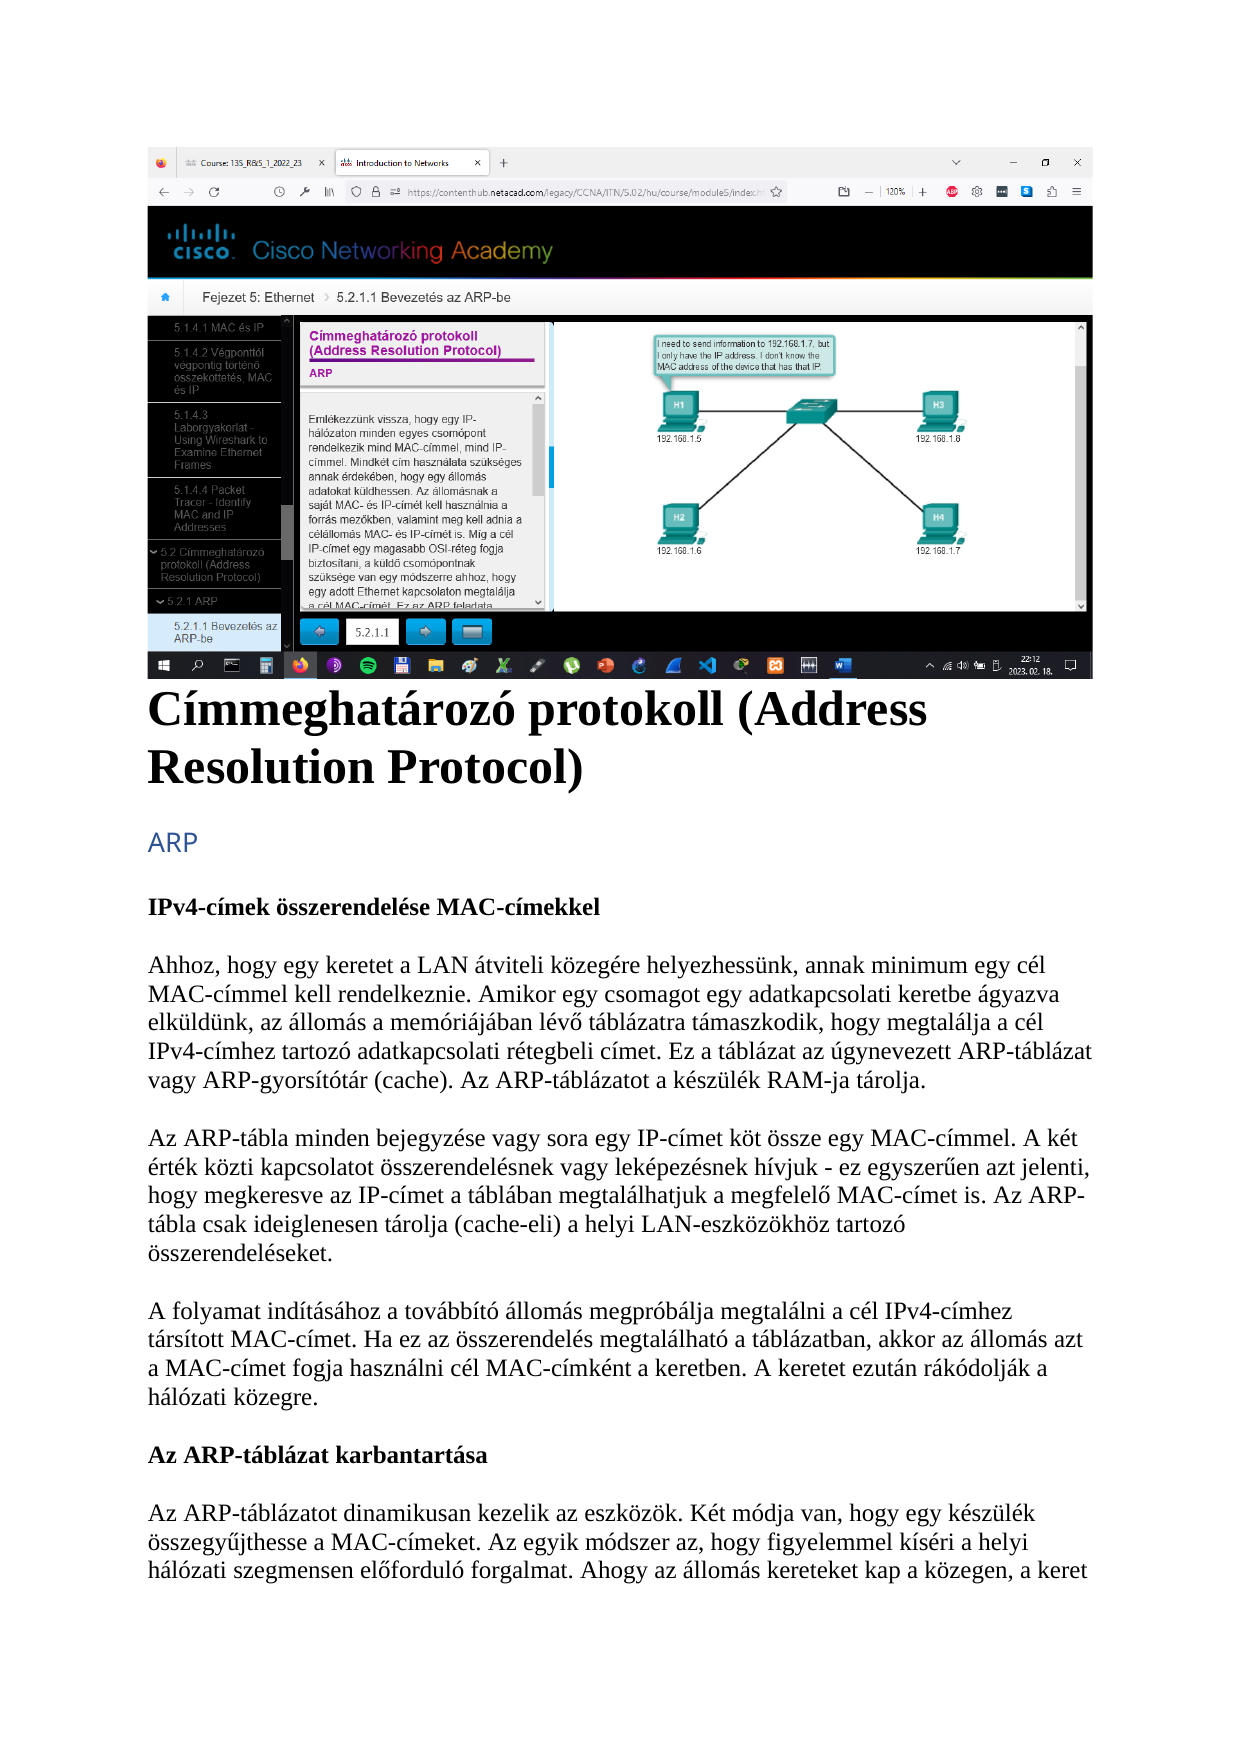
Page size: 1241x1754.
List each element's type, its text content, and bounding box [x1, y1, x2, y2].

text A folyamat indításához a továbbító állomás megpróbálja megtalálni a cél IPv4-címhez társított MAC-címet. Ha ez az összerendelés megtalálható a táblázatban, akkor az állomás azt a MAC-címet fogja használni cél MAC-címként a keretben. A keretet ezután rákódolják a hálózati közegre. [148, 1296, 1093, 1411]
text Ahhoz, hogy egy keretet a LAN átviteli közegére helyezhessünk, annak minimum egy cél MAC-címmel kell rendelkeznie. Amikor egy csomagot egy adatkapcsolati keretbe ágyazva elküldünk, az állomás a memóriájában lévő táblázatra támaszkodik, hogy megtalálja a cél IPv4-címhez tartozó adatkapcsolati rétegbeli címet. Ez a táblázat az úgynevezett ARP-táblázat vagy ARP-gyorsítótár (cache). Az ARP-táblázatot a készülék RAM-ja tárolja. [148, 950, 1093, 1094]
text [148, 1498, 1093, 1584]
subtitle Címmeghatározó protokoll (Address Resolution Protocol) [148, 679, 1093, 794]
picture [147, 147, 1093, 679]
text Az ARP-táblázat karbantartása [148, 1440, 1093, 1469]
subtitle ARP [148, 823, 1093, 860]
text IPv4-címek összerendelése MAC-címekkel [148, 892, 1093, 921]
text Az ARP-tábla minden bejegyzése vagy sora egy IP-címet köt össze egy MAC-címmel. A két érték közti kapcsolatot összerendelésnek vagy leképezésnek hívjuk - ez egyszerűen azt jelenti, hogy megkeresve az IP-címet a táblában megtalálhatjuk a megfelelő MAC-címet is. Az ARP-tábla csak ideiglenesen tárolja (cache-eli) a helyi LAN-eszközökhöz tartozó összerendeléseket. [148, 1123, 1093, 1267]
